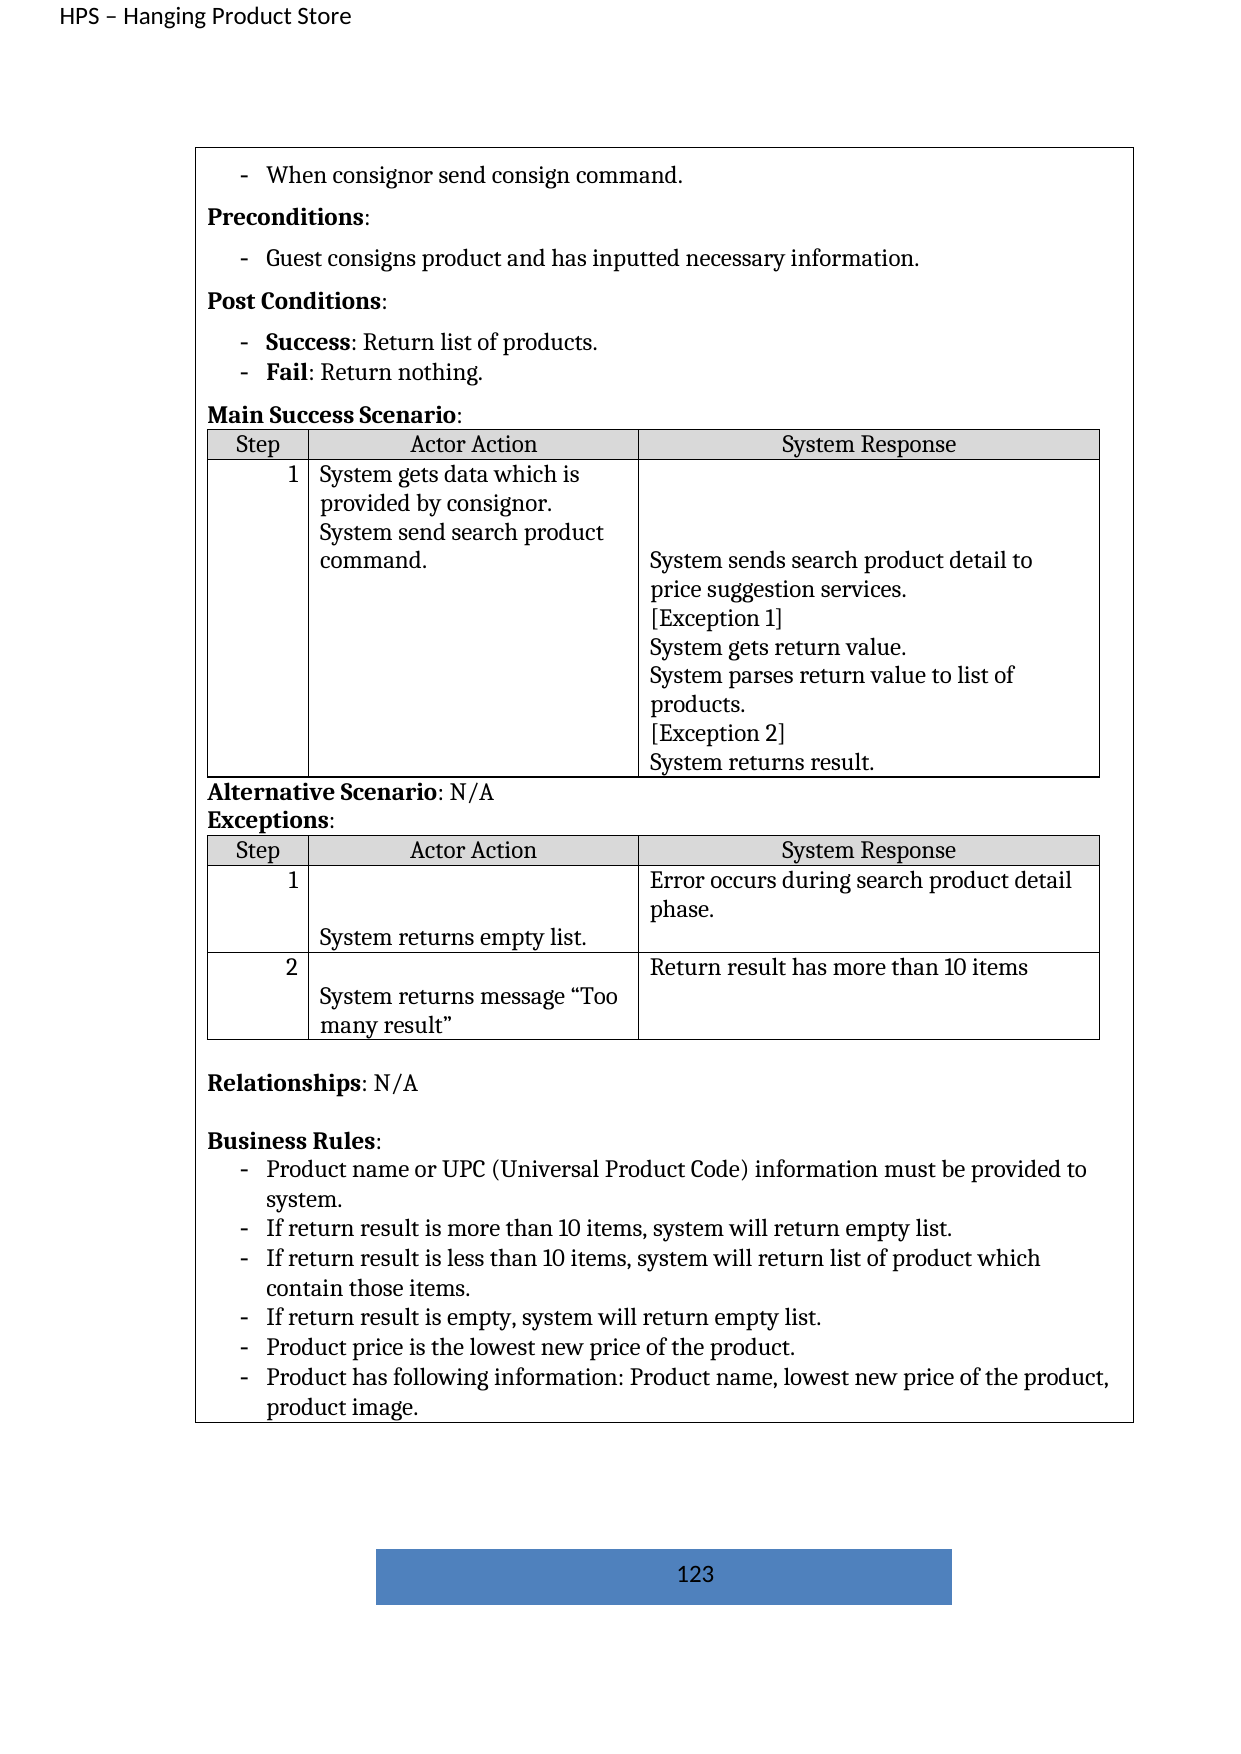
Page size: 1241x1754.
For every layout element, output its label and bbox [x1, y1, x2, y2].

table_cell [196, 148, 1133, 1422]
